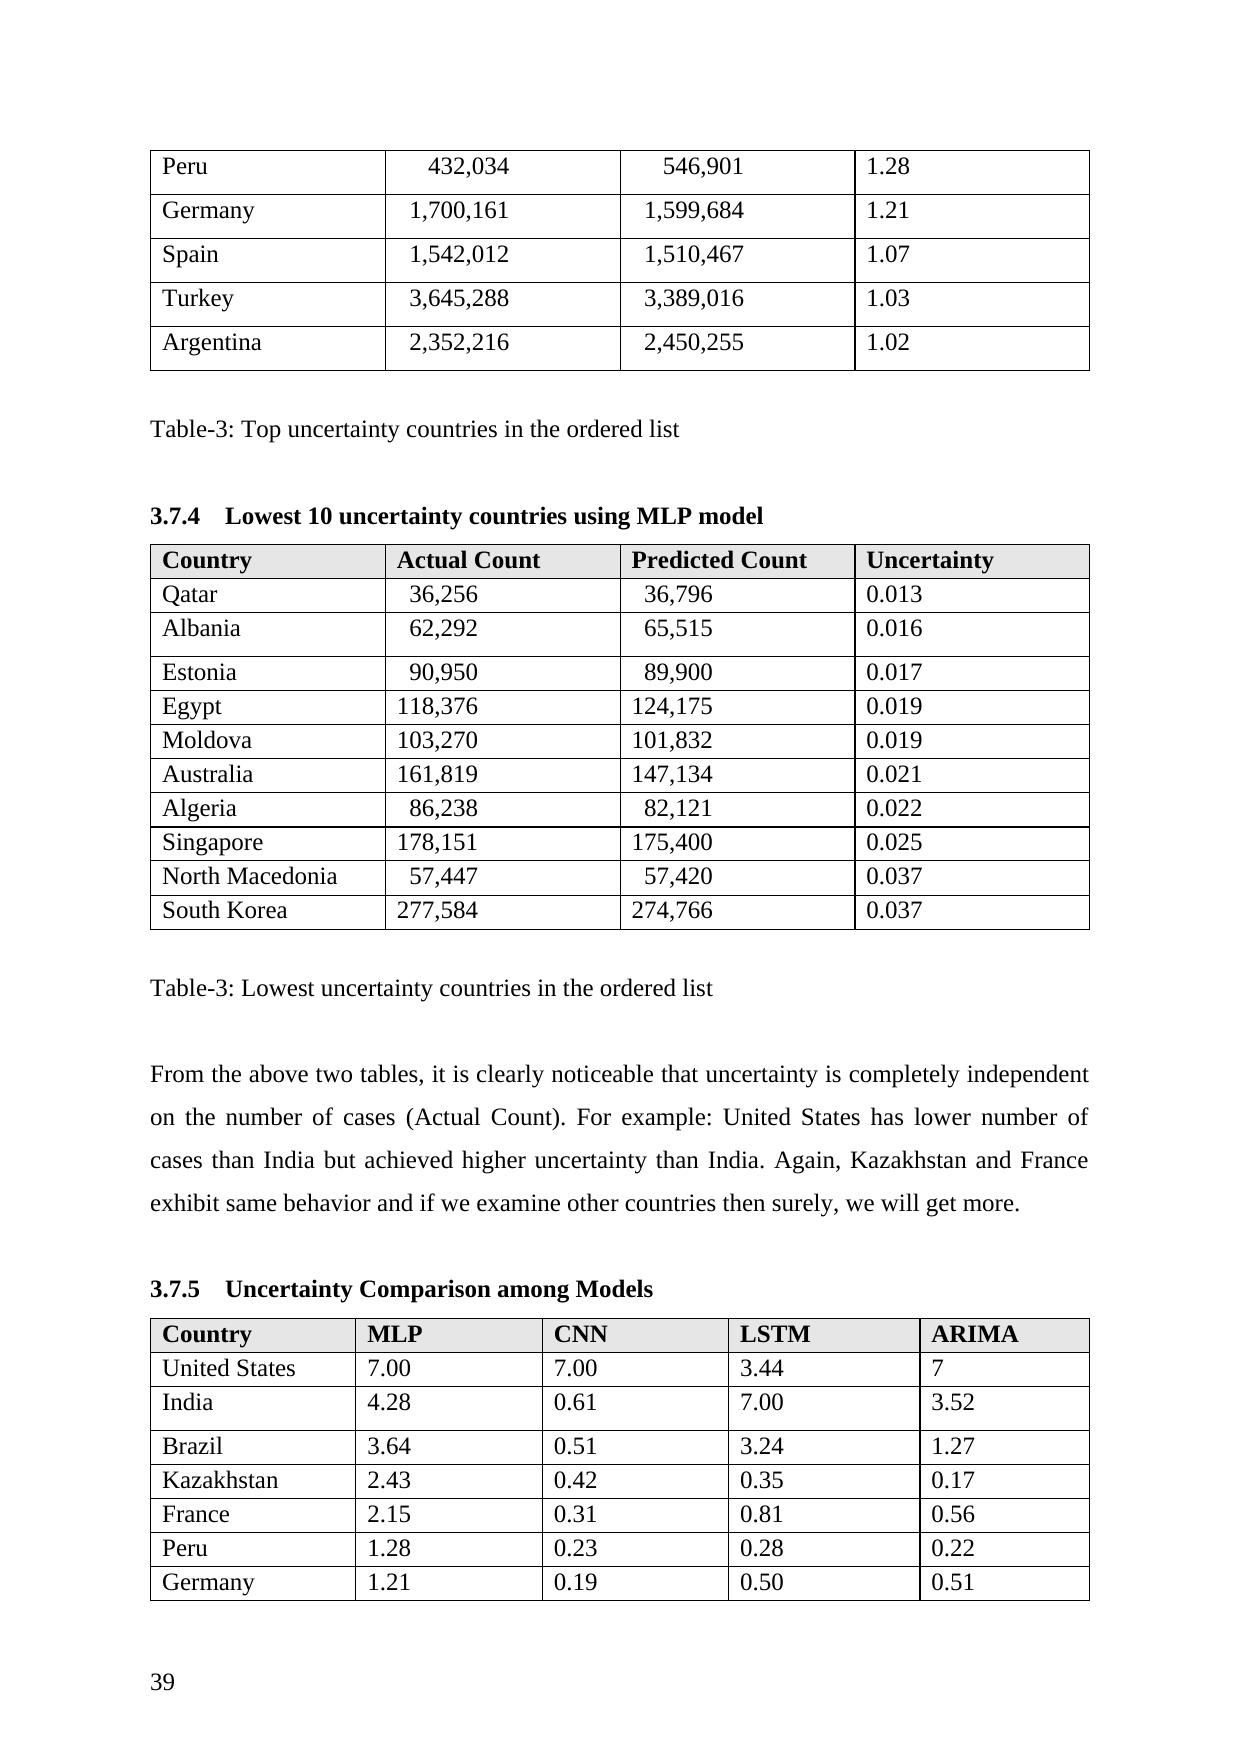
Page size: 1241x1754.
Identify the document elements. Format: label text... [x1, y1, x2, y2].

table_cell 2.43 [356, 1465, 542, 1498]
table_cell France [151, 1499, 355, 1532]
table_cell 0.31 [543, 1499, 728, 1532]
table_cell Egypt [151, 691, 385, 724]
text 3.7.5 Uncertainty Comparison among Models [150, 1274, 1090, 1303]
table_cell 7.00 [356, 1353, 542, 1386]
table_cell 1.21 [356, 1567, 542, 1600]
table_cell 0.17 [921, 1465, 1089, 1498]
table_cell 3.24 [729, 1431, 919, 1464]
table_cell 3,389,016 [621, 283, 854, 326]
table_cell 161,819 [386, 759, 620, 792]
table_cell 178,151 [386, 828, 620, 860]
table_cell 274,766 [621, 896, 854, 928]
table_cell 3,645,288 [386, 283, 620, 326]
table_cell 1,700,161 [386, 195, 620, 238]
table_cell 2,450,255 [621, 327, 854, 370]
table_cell 175,400 [621, 828, 854, 860]
table_cell 0.022 [856, 793, 1089, 826]
table_cell 36,256 [386, 579, 620, 612]
table_header Uncertainty [856, 545, 1089, 578]
table_cell Moldova [151, 725, 385, 758]
table_cell 1.21 [856, 195, 1089, 238]
table_cell Brazil [151, 1431, 355, 1464]
table_cell 0.025 [856, 828, 1089, 860]
table_cell 1.28 [356, 1533, 542, 1566]
table_cell 0.013 [856, 579, 1089, 612]
table_cell Germany [151, 195, 385, 238]
table_cell 1,599,684 [621, 195, 854, 238]
table_cell 0.19 [543, 1567, 728, 1600]
table_cell 1,542,012 [386, 239, 620, 282]
table_cell 0.021 [856, 759, 1089, 792]
table_cell 118,376 [386, 691, 620, 724]
table_cell Algeria [151, 793, 385, 826]
table_cell 1.27 [921, 1431, 1089, 1464]
table_cell 62,292 [386, 613, 620, 656]
table_cell Estonia [151, 657, 385, 690]
table_header LSTM [729, 1319, 919, 1352]
table_cell 57,420 [621, 861, 854, 894]
table_cell 0.23 [543, 1533, 728, 1566]
table_cell 101,832 [621, 725, 854, 758]
table_cell 0.037 [856, 861, 1089, 894]
table_cell 0.22 [921, 1533, 1089, 1566]
table_cell 0.019 [856, 725, 1089, 758]
text 3.7.4 Lowest 10 uncertainty countries using MLP model [150, 501, 1090, 529]
table_header Country [151, 1319, 355, 1352]
table_cell 7.00 [729, 1387, 919, 1430]
table_cell 0.017 [856, 657, 1089, 690]
table_cell 1.03 [856, 283, 1089, 326]
table_cell 1,510,467 [621, 239, 854, 282]
table_header MLP [356, 1319, 542, 1352]
table_cell 1.07 [856, 239, 1089, 282]
table_cell 86,238 [386, 793, 620, 826]
table_cell Spain [151, 239, 385, 282]
table_cell 36,796 [621, 579, 854, 612]
text Table-3: Top uncertainty countries in the ordered list [150, 371, 1090, 443]
text Table-3: Lowest uncertainty countries in the ordered list [150, 930, 1090, 1001]
table_cell 57,447 [386, 861, 620, 894]
table_cell 0.50 [729, 1567, 919, 1600]
table_cell Peru [151, 1533, 355, 1566]
table_cell 3.52 [921, 1387, 1089, 1430]
table_cell 0.51 [921, 1567, 1089, 1600]
table_cell 4.28 [356, 1387, 542, 1430]
table_cell 65,515 [621, 613, 854, 656]
text From the above two tables, it is clearly noticeable that uncertainty is completely independent on the number of cases (Actual Count). For example: United States has lower number of cases than India but achieved higher uncertainty than India. Again, Kazakhstan and France exhibit same behavior and if we examine other countries then surely, we will get more. [150, 1059, 1090, 1217]
table_cell 0.016 [856, 613, 1089, 656]
table_cell 277,584 [386, 896, 620, 928]
table_cell 1.02 [856, 327, 1089, 370]
table_cell Australia [151, 759, 385, 792]
table_cell 0.56 [921, 1499, 1089, 1532]
table_cell Peru [151, 151, 385, 194]
table_cell 0.51 [543, 1431, 728, 1464]
table_cell Singapore [151, 828, 385, 860]
table_cell India [151, 1387, 355, 1430]
table_cell 7 [921, 1353, 1089, 1386]
table_cell 3.44 [729, 1353, 919, 1386]
table_header Country [151, 545, 385, 578]
table_cell 7.00 [543, 1353, 728, 1386]
table_cell 90,950 [386, 657, 620, 690]
table_cell 0.42 [543, 1465, 728, 1498]
table_cell Argentina [151, 327, 385, 370]
table_header Actual Count [386, 545, 620, 578]
table_cell United States [151, 1353, 355, 1386]
table_cell 432,034 [386, 151, 620, 194]
table_cell 89,900 [621, 657, 854, 690]
table_cell 3.64 [356, 1431, 542, 1464]
table_header CNN [543, 1319, 728, 1352]
table_cell 0.81 [729, 1499, 919, 1532]
table_cell 0.61 [543, 1387, 728, 1430]
table_cell 1.28 [856, 151, 1089, 194]
table_cell Kazakhstan [151, 1465, 355, 1498]
table_cell 103,270 [386, 725, 620, 758]
table_cell North Macedonia [151, 861, 385, 894]
table_cell 2.15 [356, 1499, 542, 1532]
table_cell Qatar [151, 579, 385, 612]
table_cell 147,134 [621, 759, 854, 792]
table_cell 124,175 [621, 691, 854, 724]
table_cell 0.35 [729, 1465, 919, 1498]
table_cell 2,352,216 [386, 327, 620, 370]
table_cell Albania [151, 613, 385, 656]
table_cell South Korea [151, 896, 385, 928]
table_cell 0.037 [856, 896, 1089, 928]
table_cell 82,121 [621, 793, 854, 826]
table_cell 0.019 [856, 691, 1089, 724]
table_header ARIMA [921, 1319, 1089, 1352]
table_cell Turkey [151, 283, 385, 326]
table_header Predicted Count [621, 545, 854, 578]
table_cell Germany [151, 1567, 355, 1600]
table_cell 546,901 [621, 151, 854, 194]
table_cell 0.28 [729, 1533, 919, 1566]
